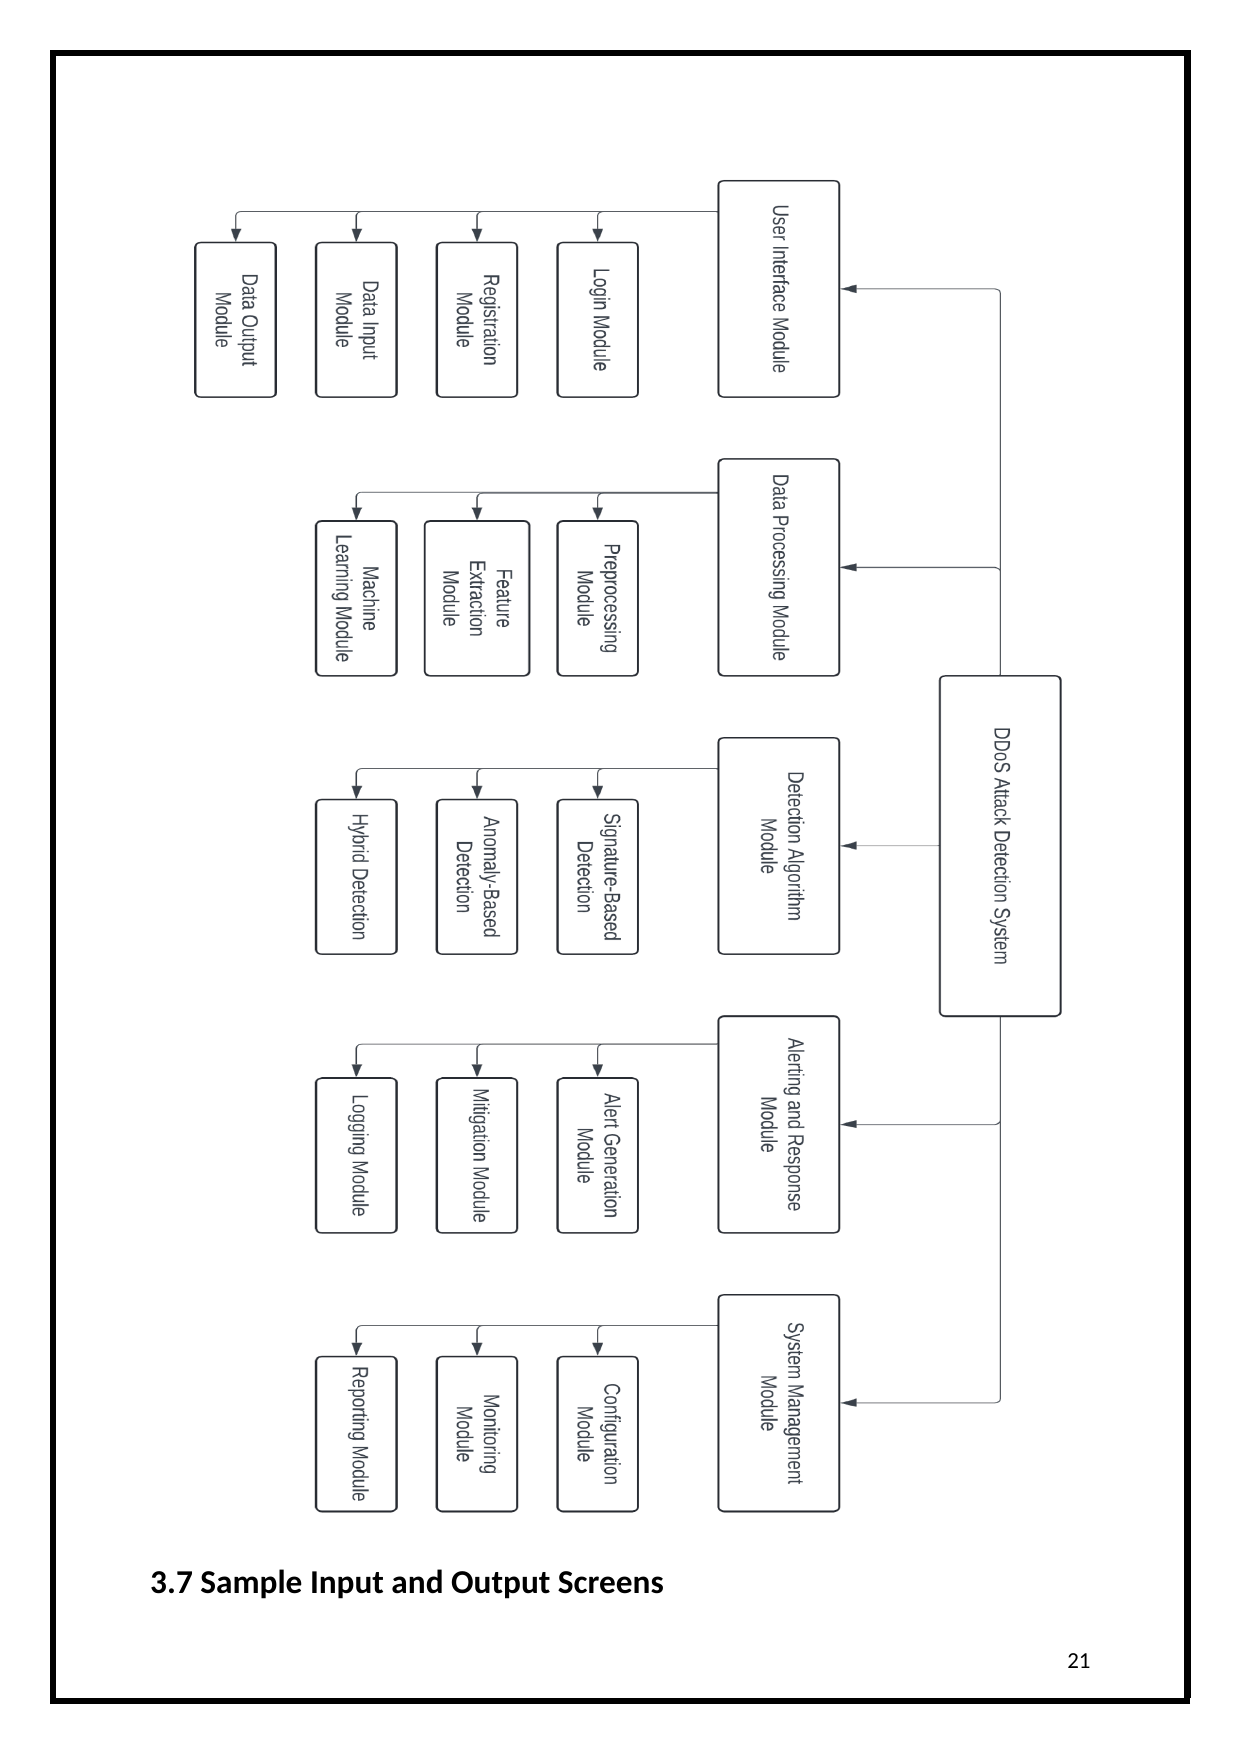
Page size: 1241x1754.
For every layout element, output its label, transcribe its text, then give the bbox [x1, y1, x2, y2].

picture [156, 151, 1100, 1541]
text 3.7 Sample Input and Output Screens [150, 1561, 1090, 1602]
